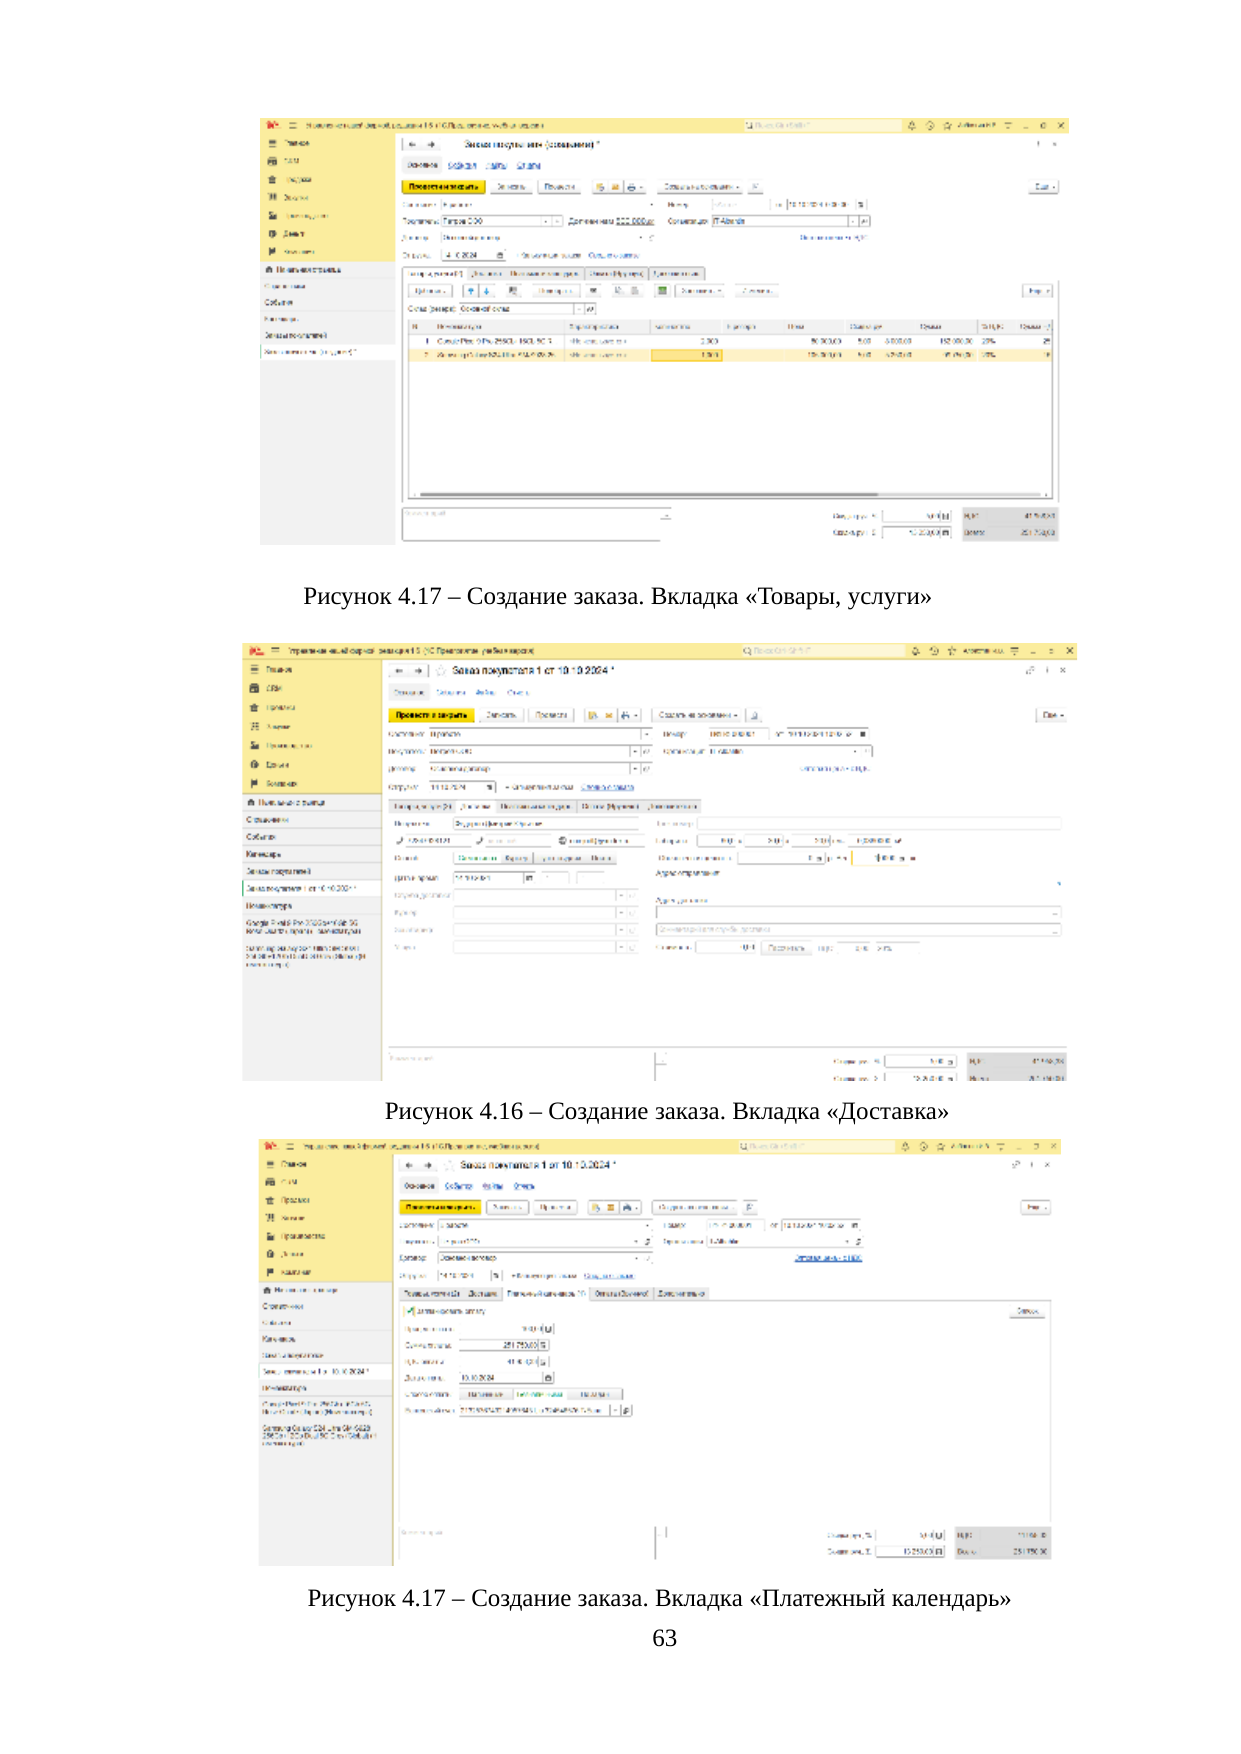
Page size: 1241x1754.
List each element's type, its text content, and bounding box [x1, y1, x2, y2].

picture [242, 643, 1078, 1081]
picture [260, 118, 1069, 545]
picture [258, 1139, 1061, 1566]
text Рисунок 4.17 – Создание заказа. Вкладка «Товары, услуги» [177, 581, 1058, 610]
text Рисунок 4.16 – Создание заказа. Вкладка «Доставка» [177, 1096, 1157, 1124]
text Рисунок 4.17 – Создание заказа. Вкладка «Платежный календарь» [177, 1583, 1142, 1612]
